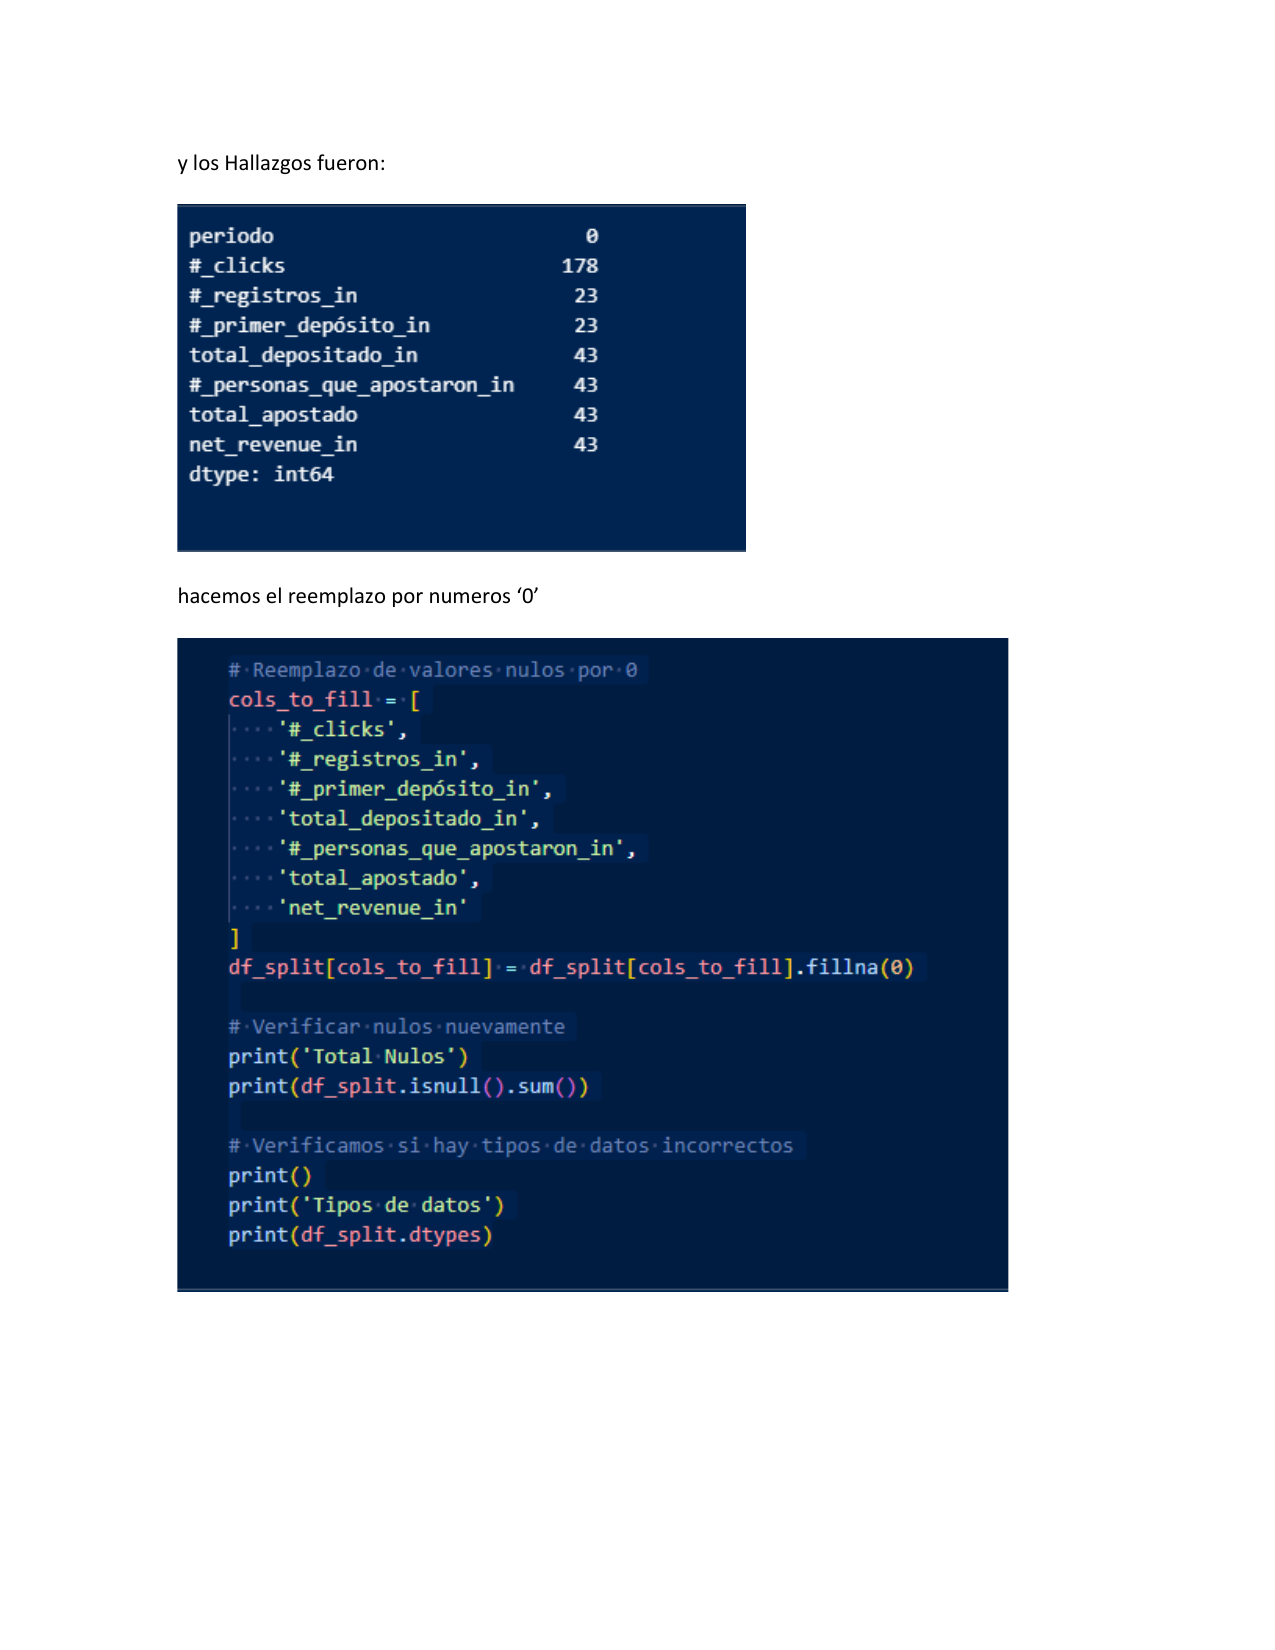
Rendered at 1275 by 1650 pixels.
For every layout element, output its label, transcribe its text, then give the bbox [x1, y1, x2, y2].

picture [177, 638, 1009, 1292]
text y los Hallazgos fueron: [177, 148, 1098, 176]
text hacemos el reemplazo por numeros ‘0’ [177, 581, 1098, 609]
picture [177, 204, 746, 552]
